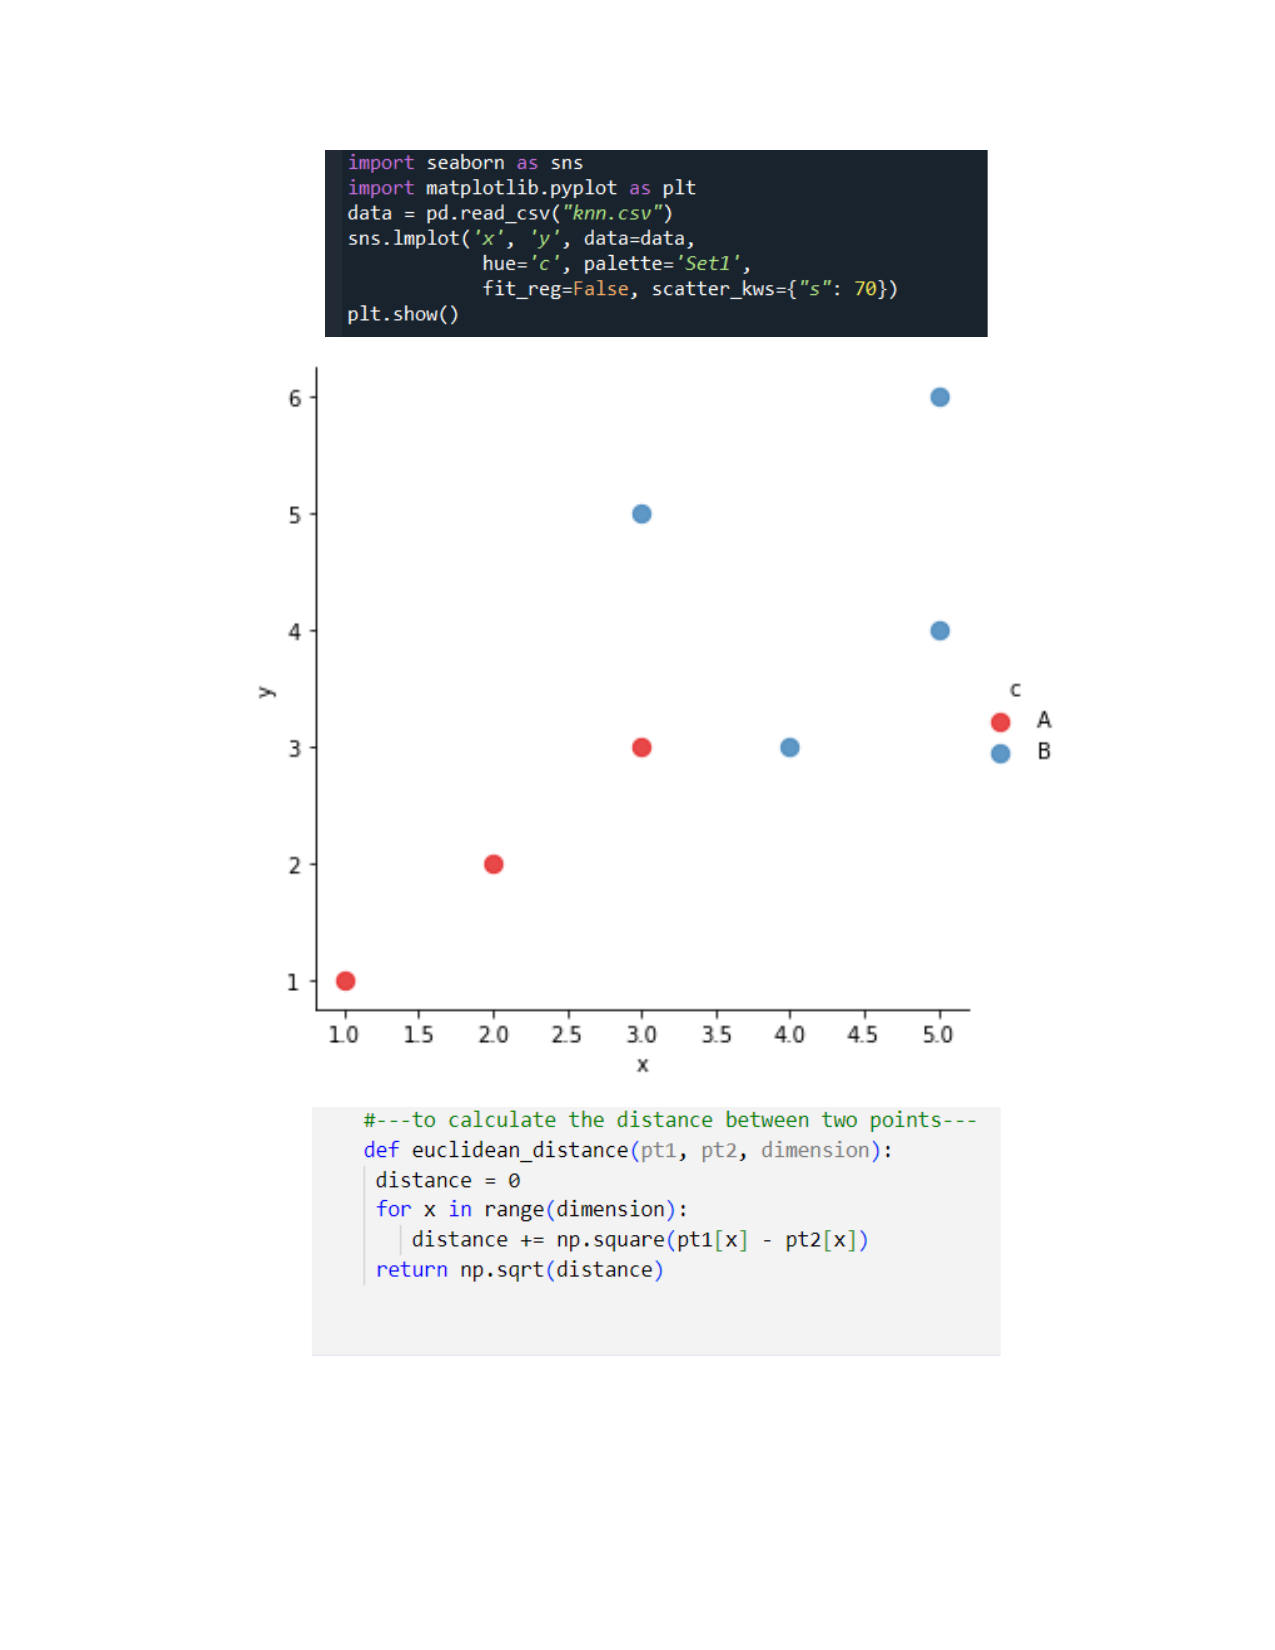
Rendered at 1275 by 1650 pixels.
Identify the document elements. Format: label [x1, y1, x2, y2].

picture [325, 150, 988, 337]
picture [243, 355, 1069, 1089]
picture [311, 1107, 1001, 1356]
